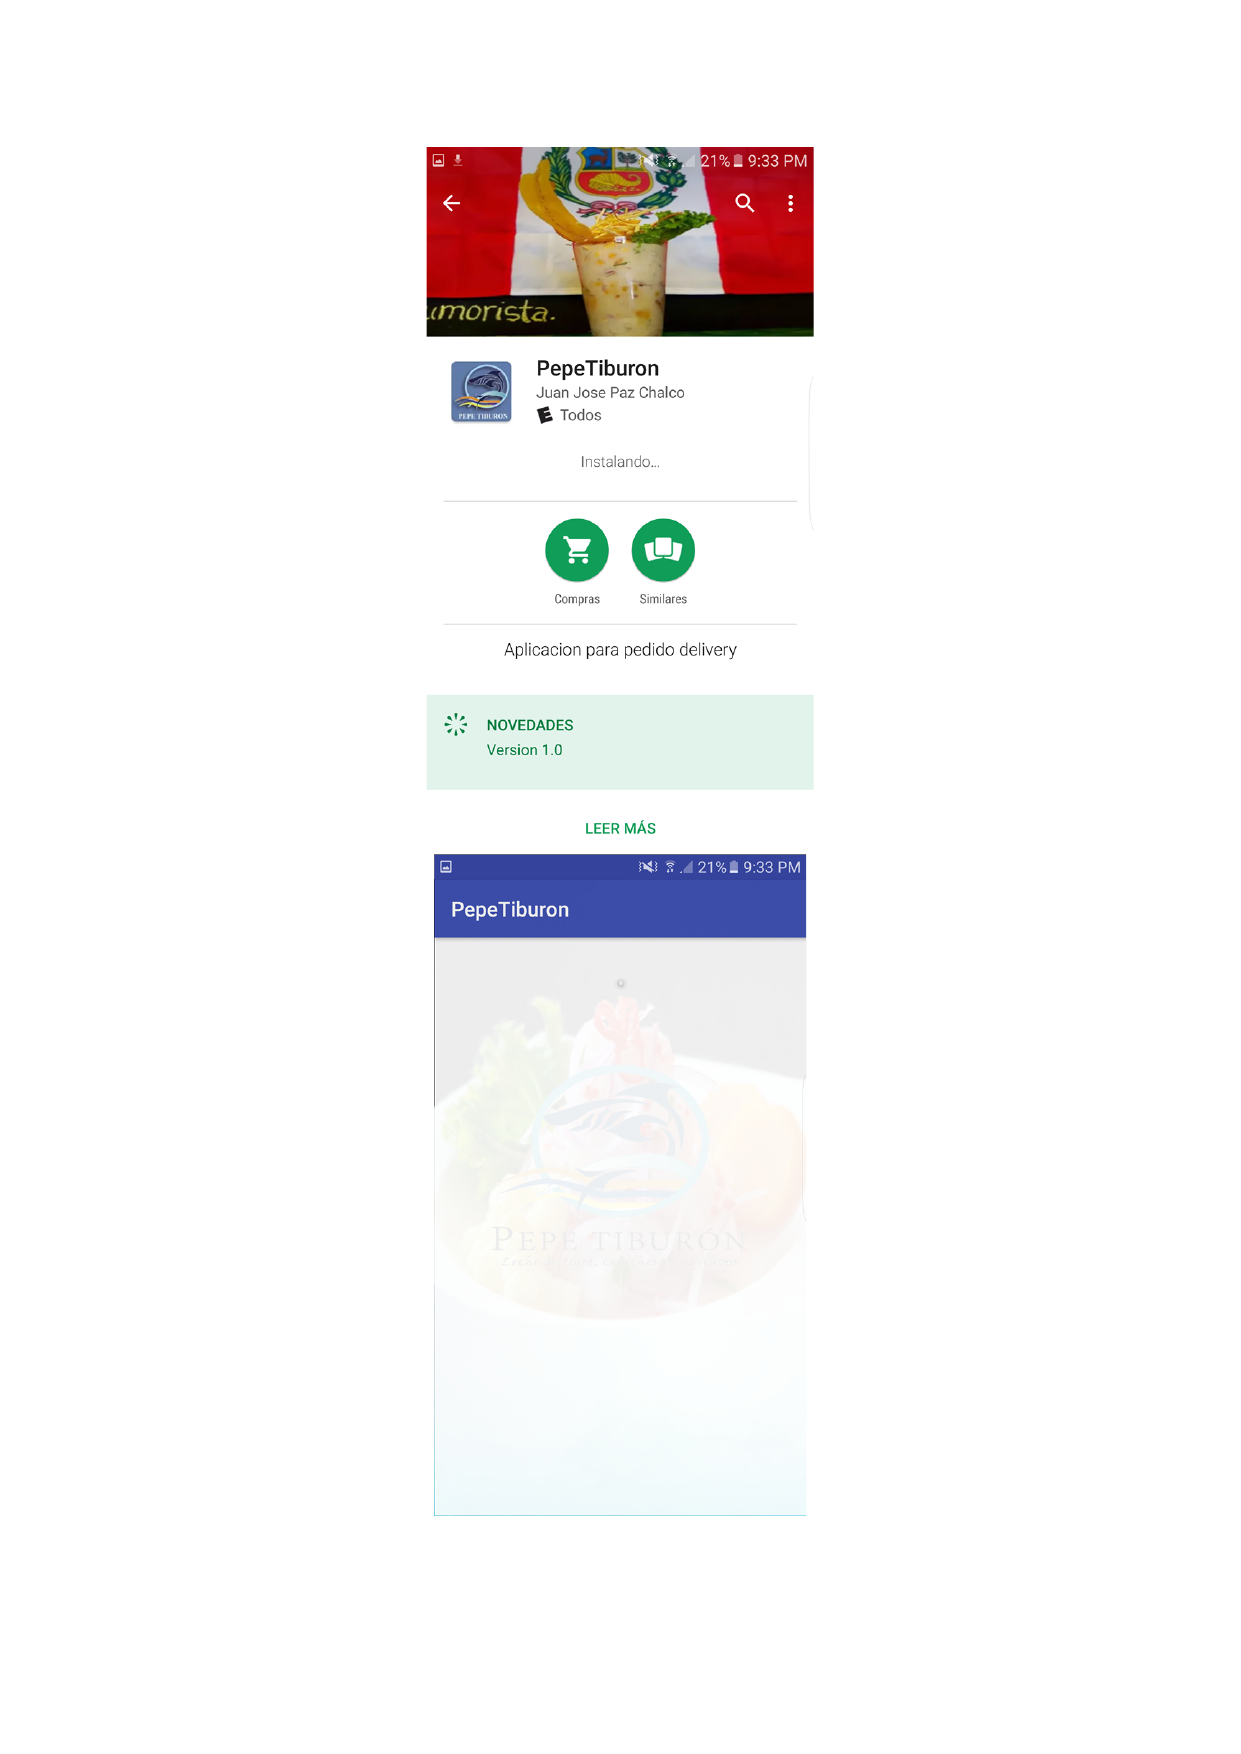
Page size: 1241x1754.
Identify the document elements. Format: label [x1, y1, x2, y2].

picture [434, 854, 807, 1516]
picture [426, 147, 814, 836]
